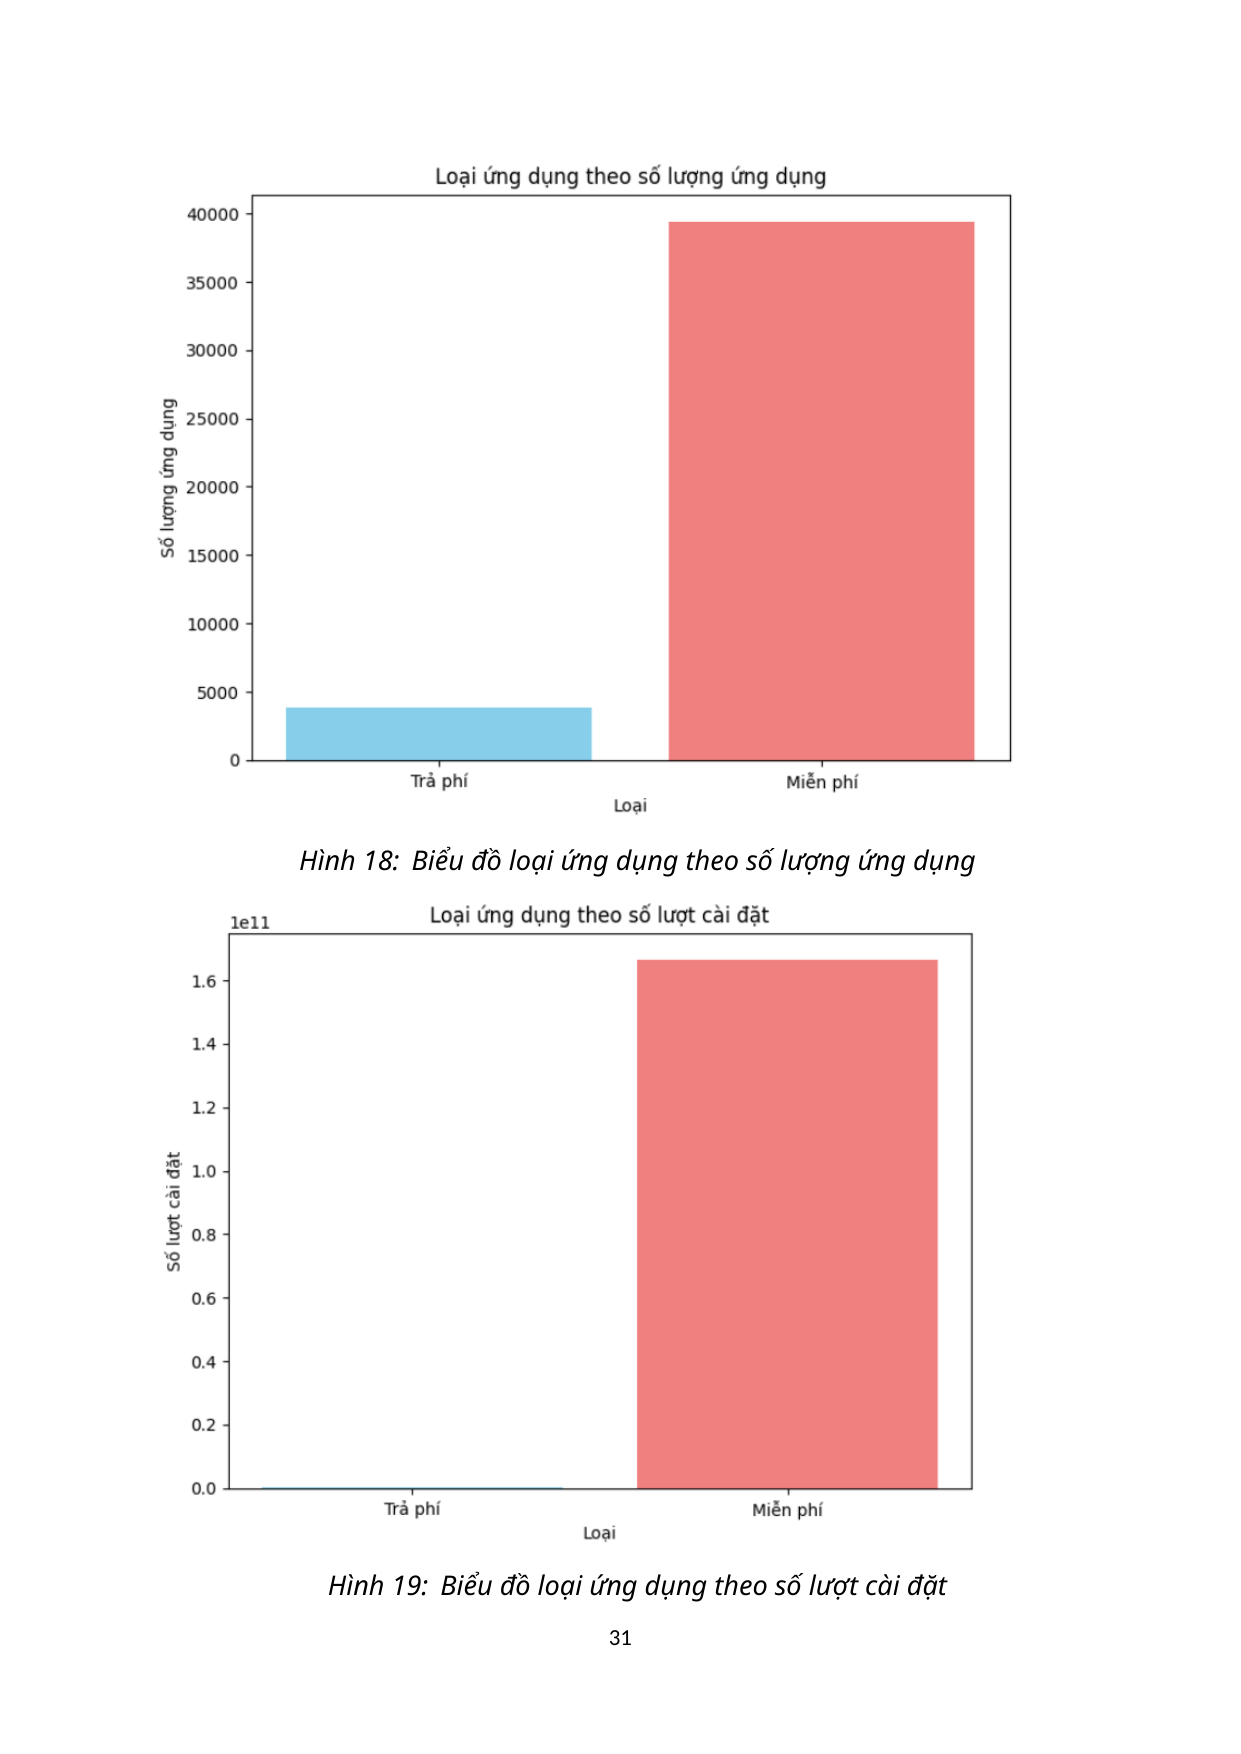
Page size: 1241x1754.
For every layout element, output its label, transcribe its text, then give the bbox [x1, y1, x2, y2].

picture [150, 900, 994, 1546]
picture [150, 150, 1034, 821]
text Biểu đồ loại ứng dụng theo số lượng ứng dụng [187, 842, 1090, 878]
text Biểu đồ loại ứng dụng theo số lượt cài đặt [187, 1566, 1090, 1603]
